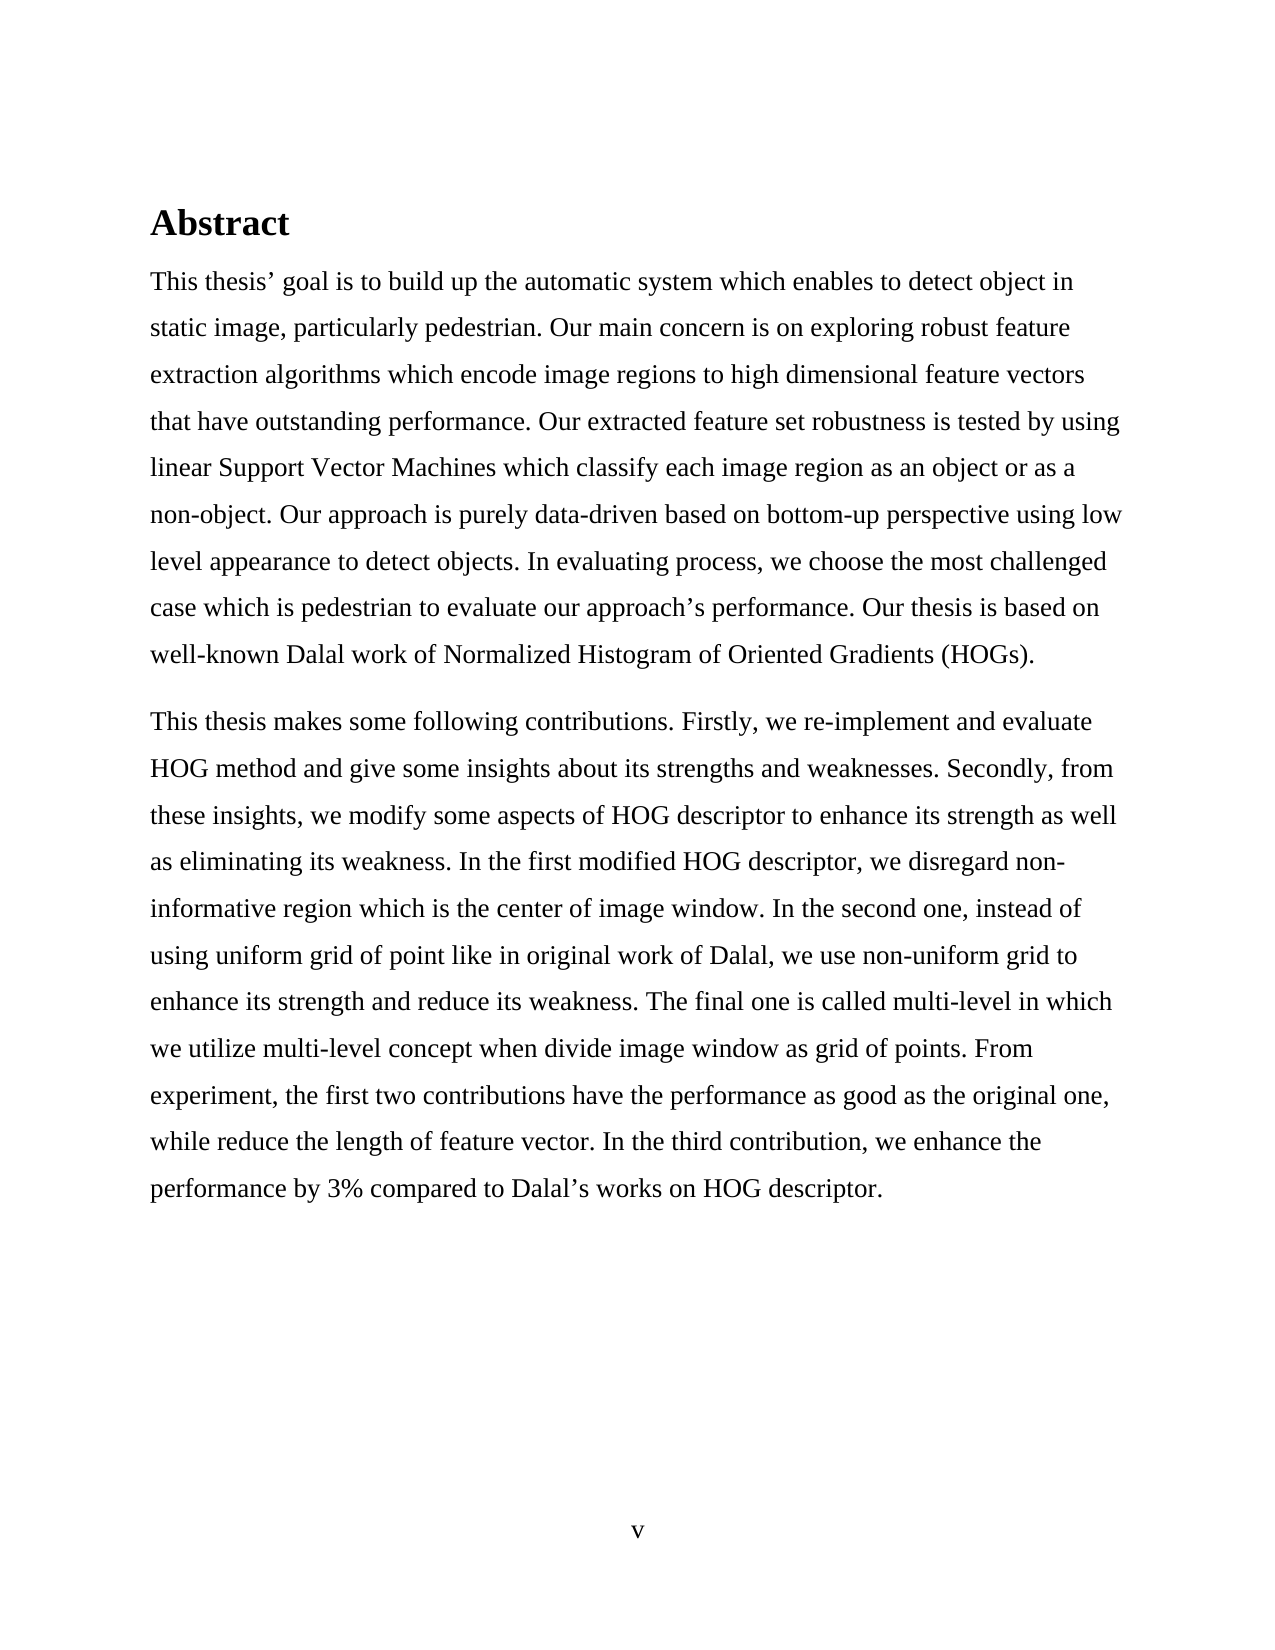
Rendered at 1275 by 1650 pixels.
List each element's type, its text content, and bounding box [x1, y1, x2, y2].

text This thesis makes some following contributions. Firstly, we re-implement and evaluate HOG method and give some insights about its strengths and weaknesses. Secondly, from these insights, we modify some aspects of HOG descriptor to enhance its strength as well as eliminating its weakness. In the first modified HOG descriptor, we disregard non-informative region which is the center of image window. In the second one, instead of using uniform grid of point like in original work of Dalal, we use non-uniform grid to enhance its strength and reduce its weakness. The final one is called multi-level in which we utilize multi-level concept when divide image window as grid of points. From experiment, the first two contributions have the performance as good as the original one, while reduce the length of feature vector. In the third contribution, we enhance the performance by 3% compared to Dalal’s works on HOG descriptor. [150, 706, 1125, 1203]
subtitle Abstract [150, 200, 1125, 243]
text This thesis’ goal is to build up the automatic system which enables to detect object in static image, particularly pedestrian. Our main concern is on exploring robust feature extraction algorithms which encode image regions to high dimensional feature vectors that have outstanding performance. Our extracted feature set robustness is tested by using linear Support Vector Machines which classify each image region as an object or as a non-object. Our approach is purely data-driven based on bottom-up perspective using low level appearance to detect objects. In evaluating process, we choose the most challenged case which is pedestrian to evaluate our approach’s performance. Our thesis is based on well-known Dalal work of Normalized Histogram of Oriented Gradients (HOGs). [150, 265, 1125, 669]
